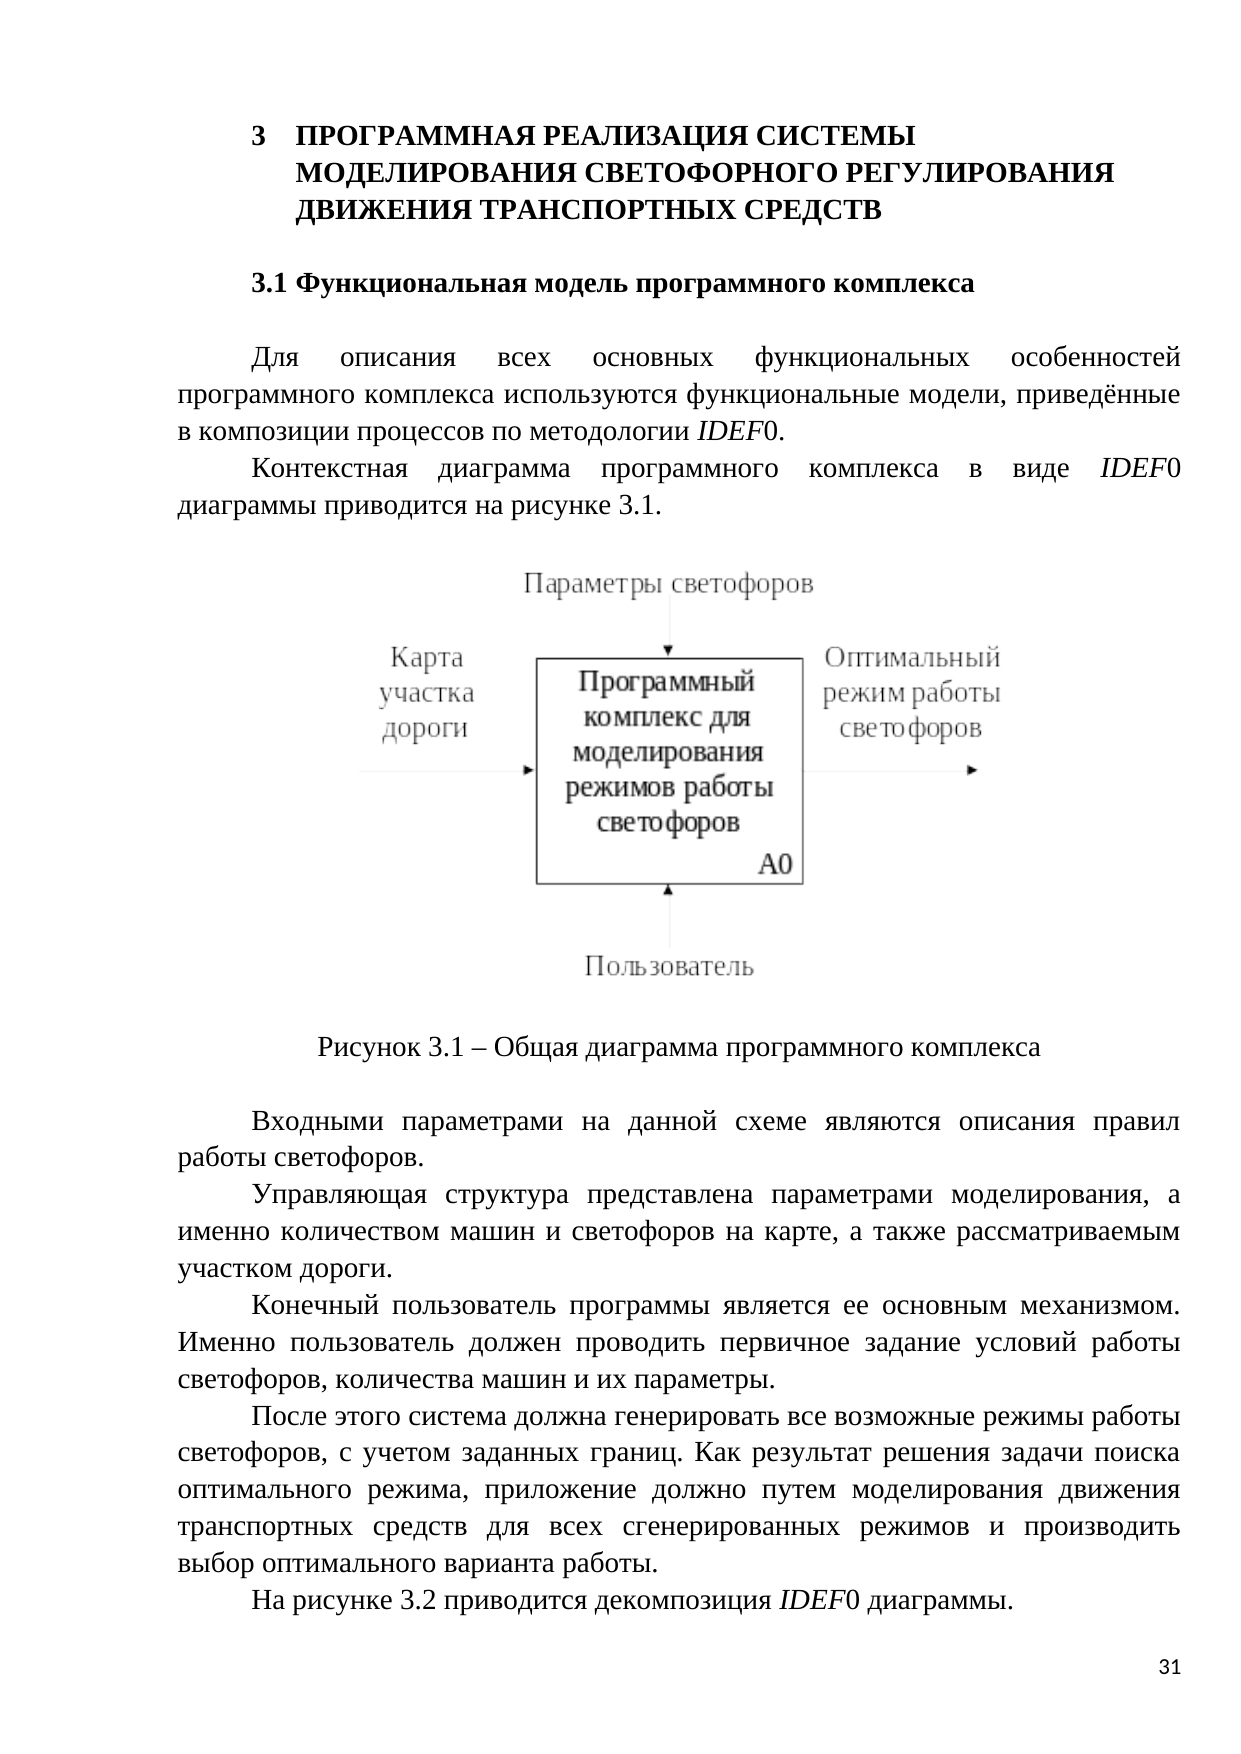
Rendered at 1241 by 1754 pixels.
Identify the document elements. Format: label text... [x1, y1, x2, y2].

text Для описания всех основных функциональных особенностей программного комплекса используются функциональные модели, приведённые в композиции процессов по методологии IDEF0. [177, 339, 1181, 447]
text После этого система должна генерировать все возможные режимы работы светофоров, с учетом заданных границ. Как результат решения задачи поиска оптимального режима, приложение должно путем моделирования движения транспортных средств для всех сгенерированных режимов и производить выбор оптимального варианта работы. [177, 1398, 1181, 1579]
text Рисунок 3.1 – Общая диаграмма программного комплекса [177, 1029, 1181, 1062]
text Управляющая структура представлена параметрами моделирования, а именно количеством машин и светофоров на карте, а также рассматриваемым участком дороги. [177, 1176, 1181, 1284]
subtitle Функциональная модель программного комплекса [251, 266, 1181, 299]
text На рисунке 3.2 приводится декомпозиция IDEF0 диаграммы. [177, 1582, 1181, 1616]
subtitle ПРОГРАММНАЯ РЕАЛИЗАЦИЯ СИСТЕМЫ МОДЕЛИРОВАНИЯ СВЕТОФОРНОГО РЕГУЛИРОВАНИЯ ДВИЖЕНИЯ ТРАНСПОРТНЫХ СРЕДСТВ [251, 118, 1181, 225]
text Конечный пользователь программы является ее основным механизмом. Именно пользователь должен проводить первичное задание условий работы светофоров, количества машин и их параметры. [177, 1287, 1181, 1394]
text Контекстная диаграмма программного комплекса в виде IDEF0 диаграммы приводится на рисунке 3.1. [177, 450, 1181, 520]
text Входными параметрами на данной схеме являются описания правил работы светофоров. [177, 1103, 1181, 1173]
